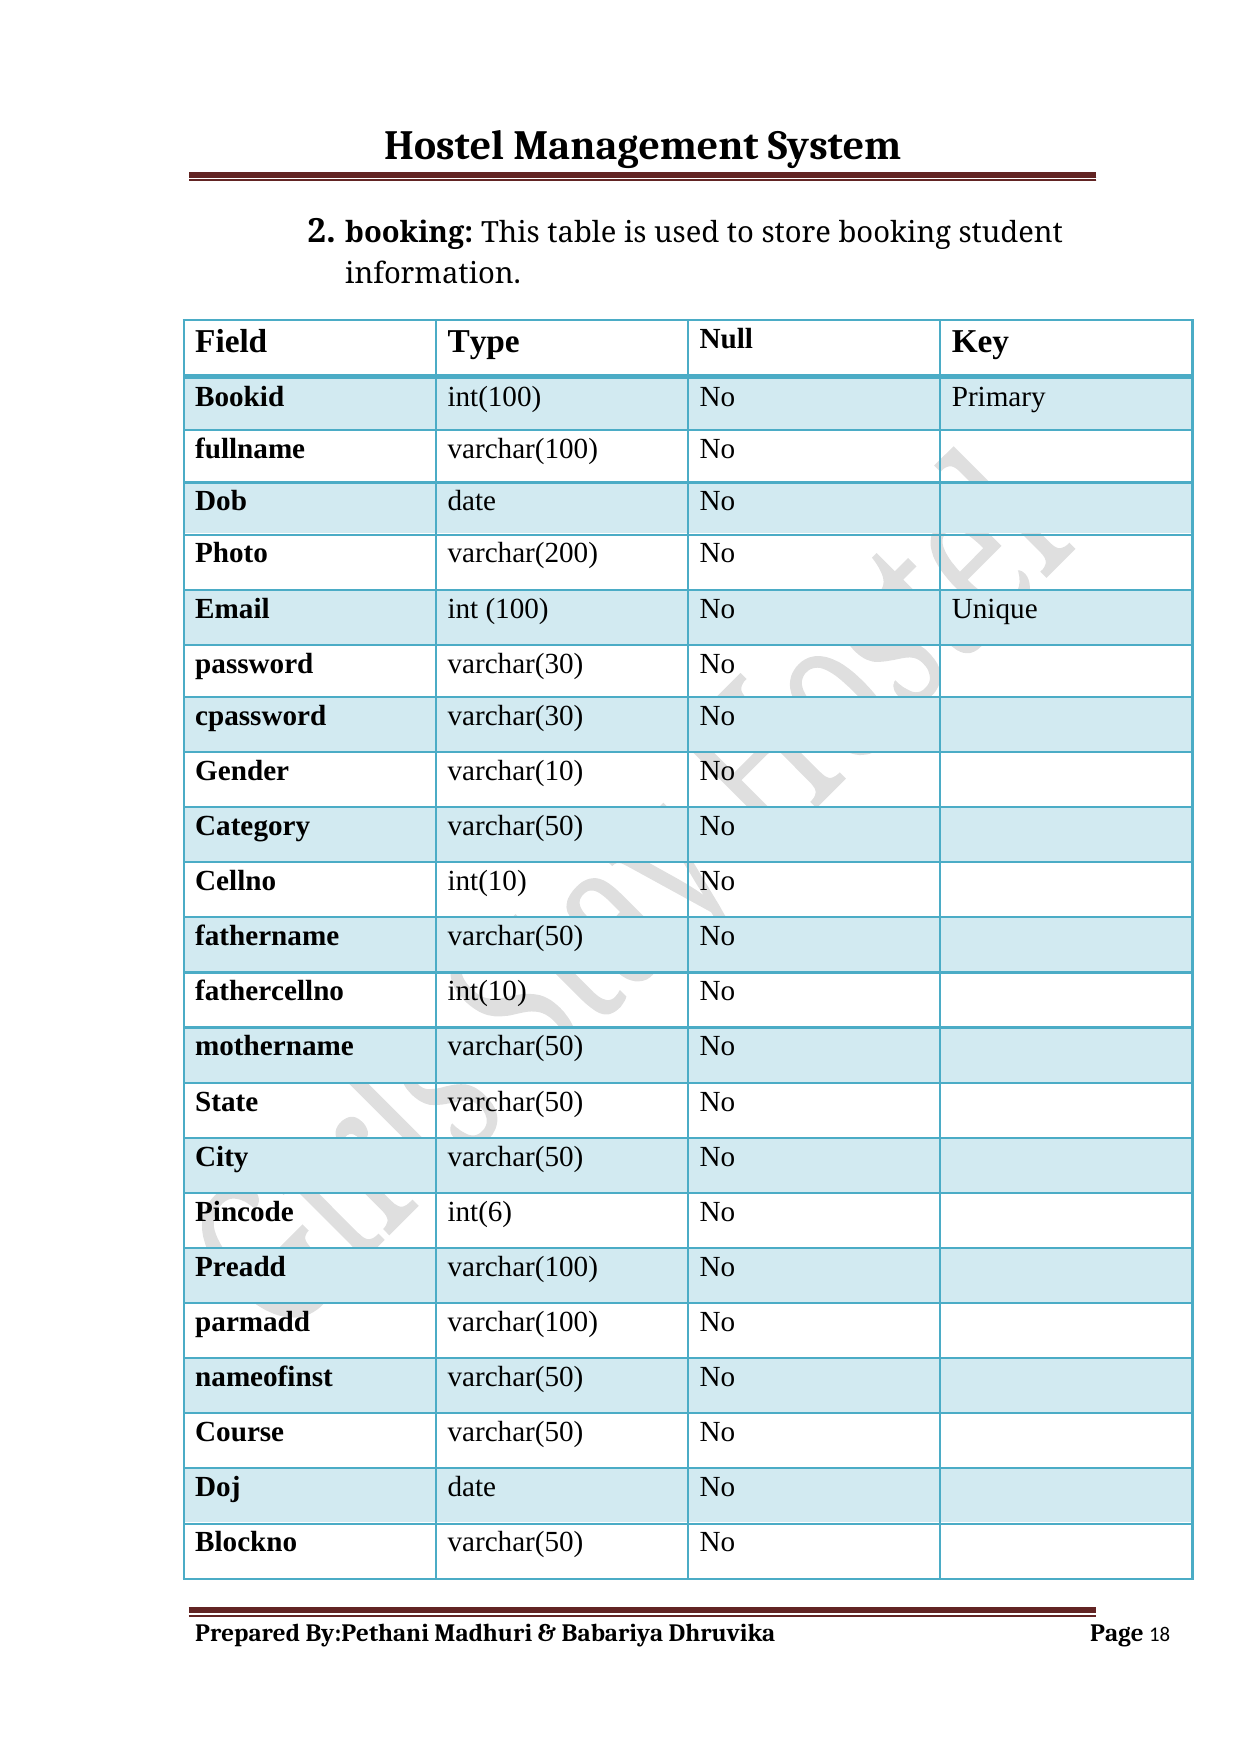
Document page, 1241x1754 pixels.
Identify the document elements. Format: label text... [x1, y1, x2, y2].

table_cell int(10) [437, 974, 687, 1026]
table_cell [941, 1525, 1191, 1577]
table_cell No [689, 974, 939, 1026]
table_cell nameofinst [185, 1359, 435, 1412]
table_cell varchar(200) [437, 536, 687, 589]
table_cell Bookid [185, 379, 435, 429]
table_cell No [689, 918, 939, 971]
table_cell date [437, 484, 687, 533]
table_cell varchar(50) [437, 808, 687, 861]
table_cell fathername [185, 918, 435, 971]
table_cell Dob [185, 484, 435, 533]
table_cell Blockno [185, 1525, 435, 1577]
table_cell Email [185, 591, 435, 644]
table_cell fullname [185, 431, 435, 481]
table_cell varchar(100) [437, 1249, 687, 1302]
table_cell [941, 484, 1191, 533]
table_cell Photo [185, 536, 435, 589]
table_cell No [689, 698, 939, 751]
table_cell [941, 1469, 1191, 1522]
list booking: This table is used to store booking student information. [307, 206, 1090, 292]
table_cell No [689, 1194, 939, 1247]
table_cell No [689, 431, 939, 481]
table_cell parmadd [185, 1304, 435, 1357]
table_cell varchar(100) [437, 431, 687, 481]
table_cell Pincode [185, 1194, 435, 1247]
table_cell [941, 808, 1191, 861]
table_cell cpassword [185, 698, 435, 751]
table_cell fathercellno [185, 974, 435, 1026]
table_cell Doj [185, 1469, 435, 1522]
table_cell varchar(50) [437, 1359, 687, 1412]
table_cell Cellno [185, 863, 435, 916]
table_cell No [689, 753, 939, 806]
table_cell No [689, 536, 939, 589]
table_cell varchar(10) [437, 753, 687, 806]
table_cell No [689, 1139, 939, 1192]
table_cell varchar(100) [437, 1304, 687, 1357]
table_cell [941, 698, 1191, 751]
table_cell Primary [941, 379, 1191, 429]
table_cell Preadd [185, 1249, 435, 1302]
table_cell State [185, 1084, 435, 1137]
table_cell [941, 536, 1191, 589]
table_cell Unique [941, 591, 1191, 644]
table_cell date [437, 1469, 687, 1522]
table_cell [941, 1414, 1191, 1467]
table_cell varchar(50) [437, 1139, 687, 1192]
table_cell No [689, 1525, 939, 1577]
table_cell varchar(30) [437, 698, 687, 751]
table_cell [941, 431, 1191, 481]
table_cell [941, 1029, 1191, 1082]
table_cell No [689, 1084, 939, 1137]
table_cell No [689, 1029, 939, 1082]
table_cell [941, 1304, 1191, 1357]
table_header Type [437, 321, 687, 374]
table_cell City [185, 1139, 435, 1192]
table_cell [941, 646, 1191, 696]
table_cell varchar(50) [437, 918, 687, 971]
table_cell password [185, 646, 435, 696]
table_cell [941, 918, 1191, 971]
table_cell No [689, 379, 939, 429]
table_cell varchar(50) [437, 1029, 687, 1082]
table_cell [941, 863, 1191, 916]
table_cell [941, 1359, 1191, 1412]
table_cell No [689, 1359, 939, 1412]
table_cell mothername [185, 1029, 435, 1082]
table_cell No [689, 1469, 939, 1522]
table_cell No [689, 591, 939, 644]
table_header Field [185, 321, 435, 374]
table_cell No [689, 1249, 939, 1302]
table_cell No [689, 863, 939, 916]
table_header Key [941, 321, 1191, 374]
table_cell int(6) [437, 1194, 687, 1247]
table_cell varchar(50) [437, 1414, 687, 1467]
table_header Null [689, 321, 939, 374]
table_cell int (100) [437, 591, 687, 644]
table_cell Course [185, 1414, 435, 1467]
table_cell [941, 1084, 1191, 1137]
table_cell [941, 1249, 1191, 1302]
table_cell No [689, 1304, 939, 1357]
table_cell No [689, 646, 939, 696]
table_cell No [689, 1414, 939, 1467]
table_cell [941, 753, 1191, 806]
table_cell Gender [185, 753, 435, 806]
table_cell varchar(30) [437, 646, 687, 696]
table_cell [941, 974, 1191, 1026]
table_cell [941, 1194, 1191, 1247]
table_cell int(10) [437, 863, 687, 916]
table_cell varchar(50) [437, 1525, 687, 1577]
table_cell int(100) [437, 379, 687, 429]
table_cell No [689, 808, 939, 861]
table_cell Category [185, 808, 435, 861]
table_cell No [689, 484, 939, 533]
table_cell varchar(50) [437, 1084, 687, 1137]
table_cell [941, 1139, 1191, 1192]
